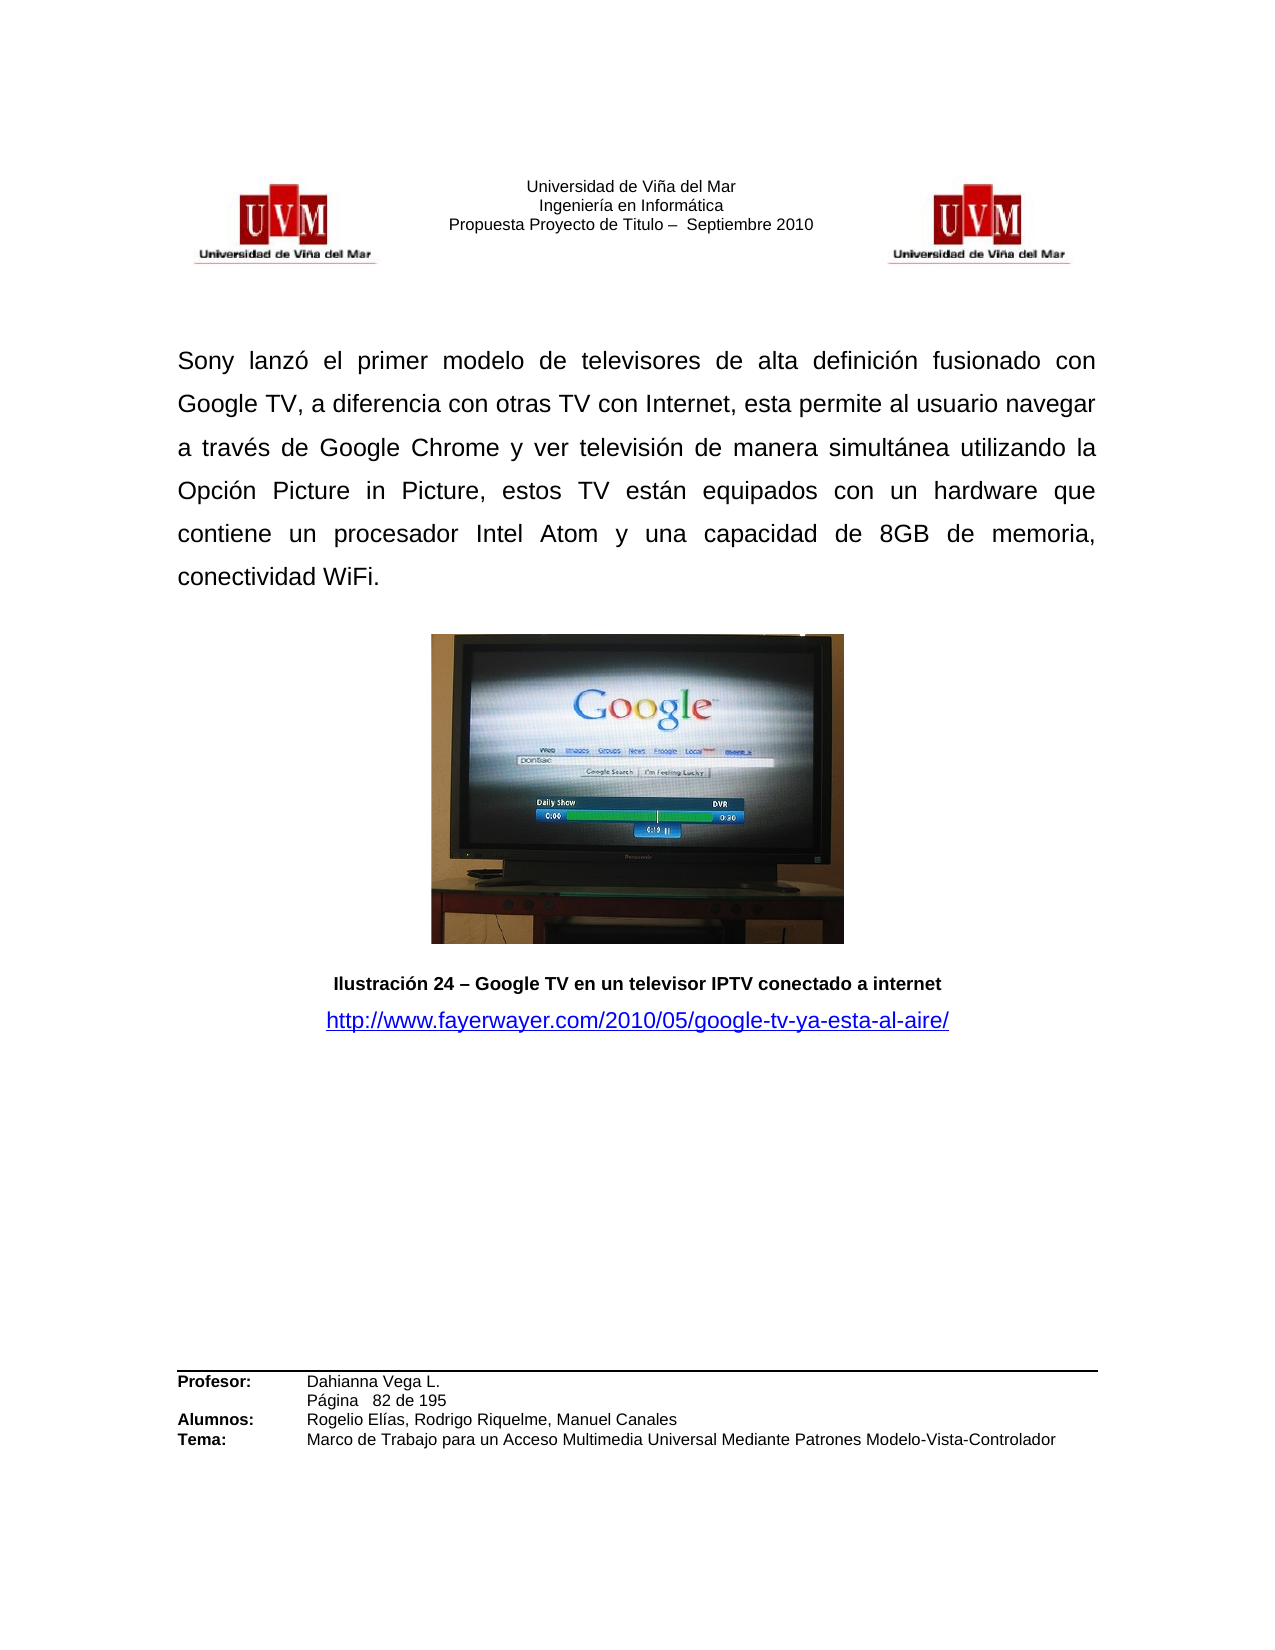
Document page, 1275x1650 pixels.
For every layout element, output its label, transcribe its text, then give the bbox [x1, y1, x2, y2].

text Sony lanzó el primer modelo de televisores de alta definición fusionado con Google TV, a diferencia con otras TV con Internet, esta permite al usuario navegar a través de Google Chrome y ver televisión de manera simultánea utilizando la Opción Picture in Picture, estos TV están equipados con un hardware que contiene un procesador Intel Atom y una capacidad de 8GB de memoria, conectividad WiFi. [177, 346, 1098, 591]
picture [871, 176, 1084, 267]
picture [177, 176, 390, 267]
text Ilustración 24 – Google TV en un televisor IPTV conectado a internet [177, 973, 1098, 994]
picture [431, 634, 844, 944]
text http://www.fayerwayer.com/2010/05/google-tv-ya-esta-al-aire/ [177, 1007, 1098, 1033]
